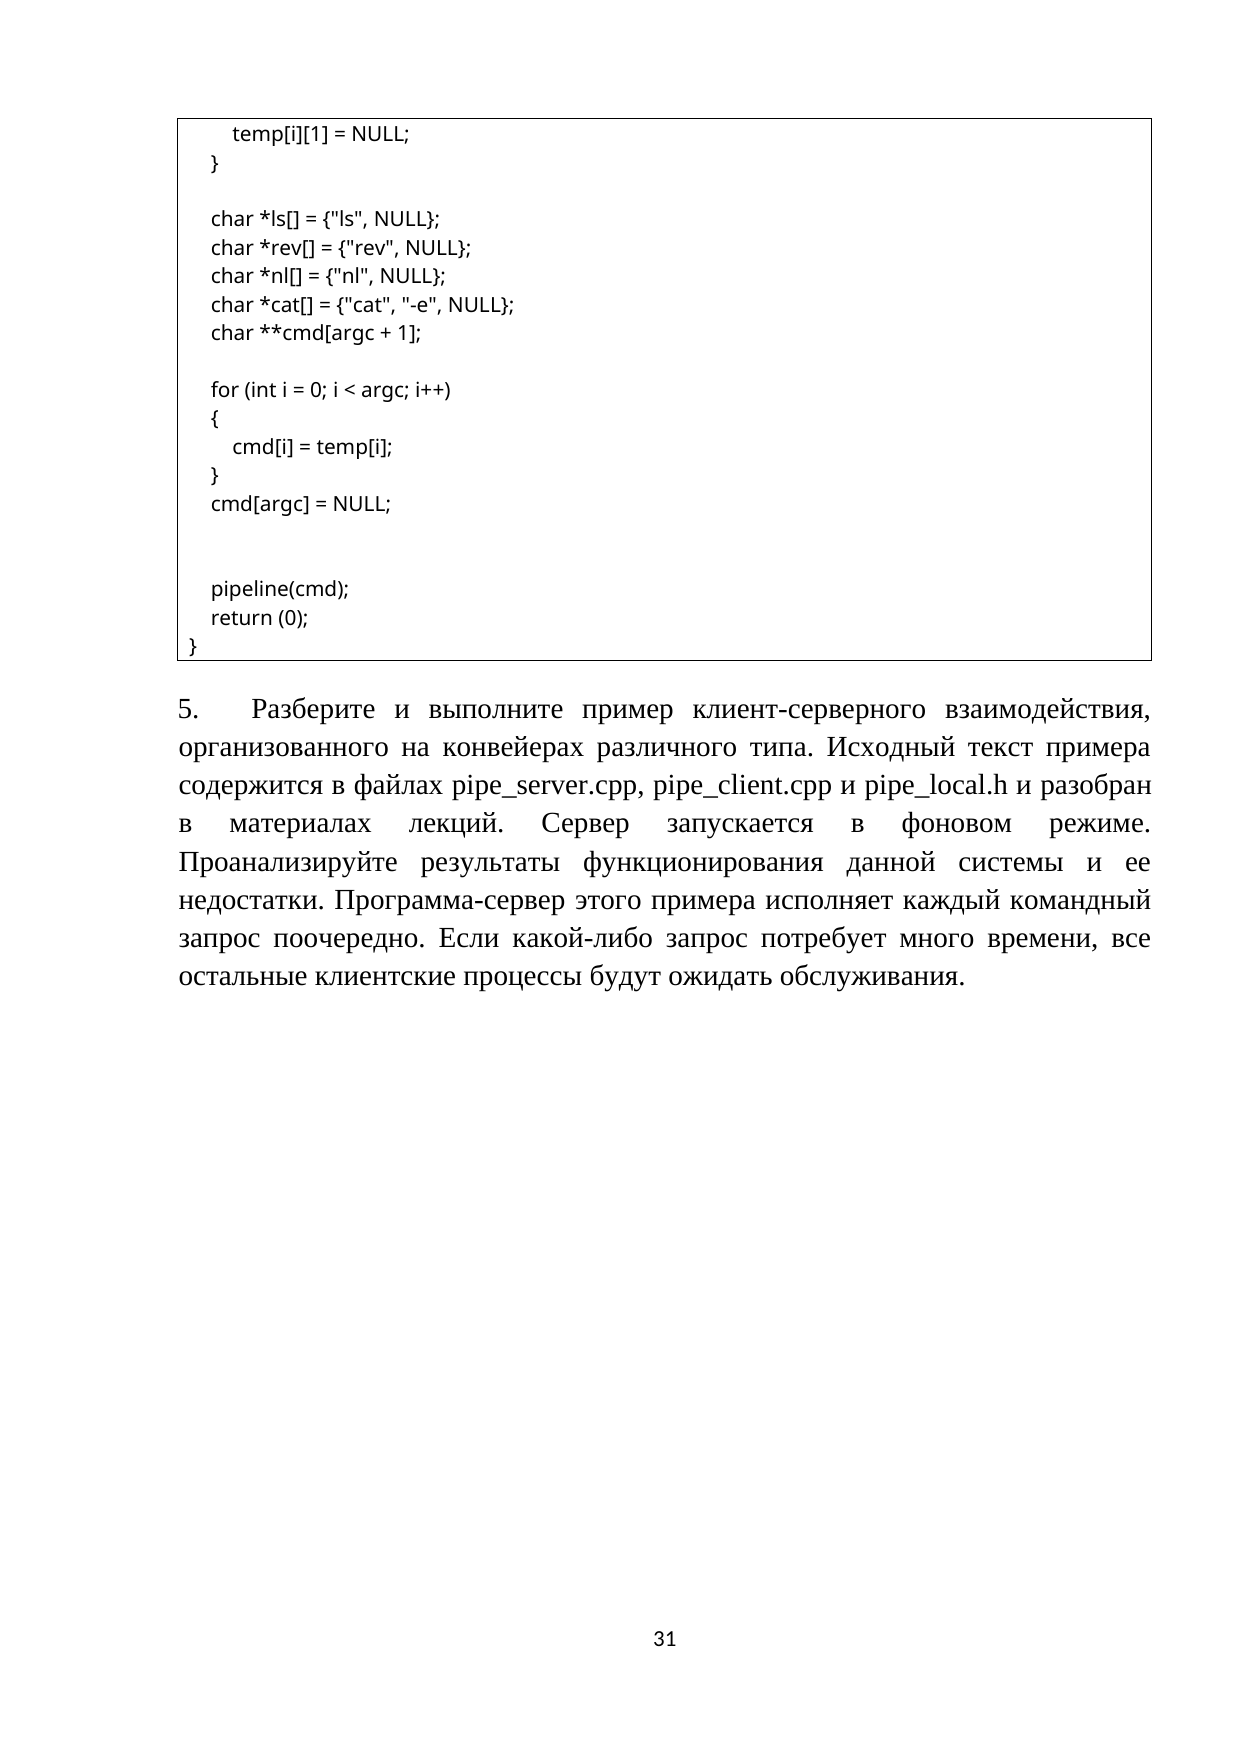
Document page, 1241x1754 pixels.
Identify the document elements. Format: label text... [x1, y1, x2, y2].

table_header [178, 119, 1151, 659]
list Разберите и выполните пример клиент-серверного взаимодействия, организованного на конвейерах различного типа. Исходный текст примера содержится в файлах pipe_server.cpp, pipe_client.cpp и pipe_local.h и разобран в материалах лекций. Сервер запускается в фоновом режиме. Проанализируйте результаты функционирования данной системы и ее недостатки. Программа-сервер этого примера исполняет каждый командный запрос поочередно. Если какой-либо запрос потребует много времени, все остальные клиентские процессы будут ожидать обслуживания. [177, 691, 1152, 992]
